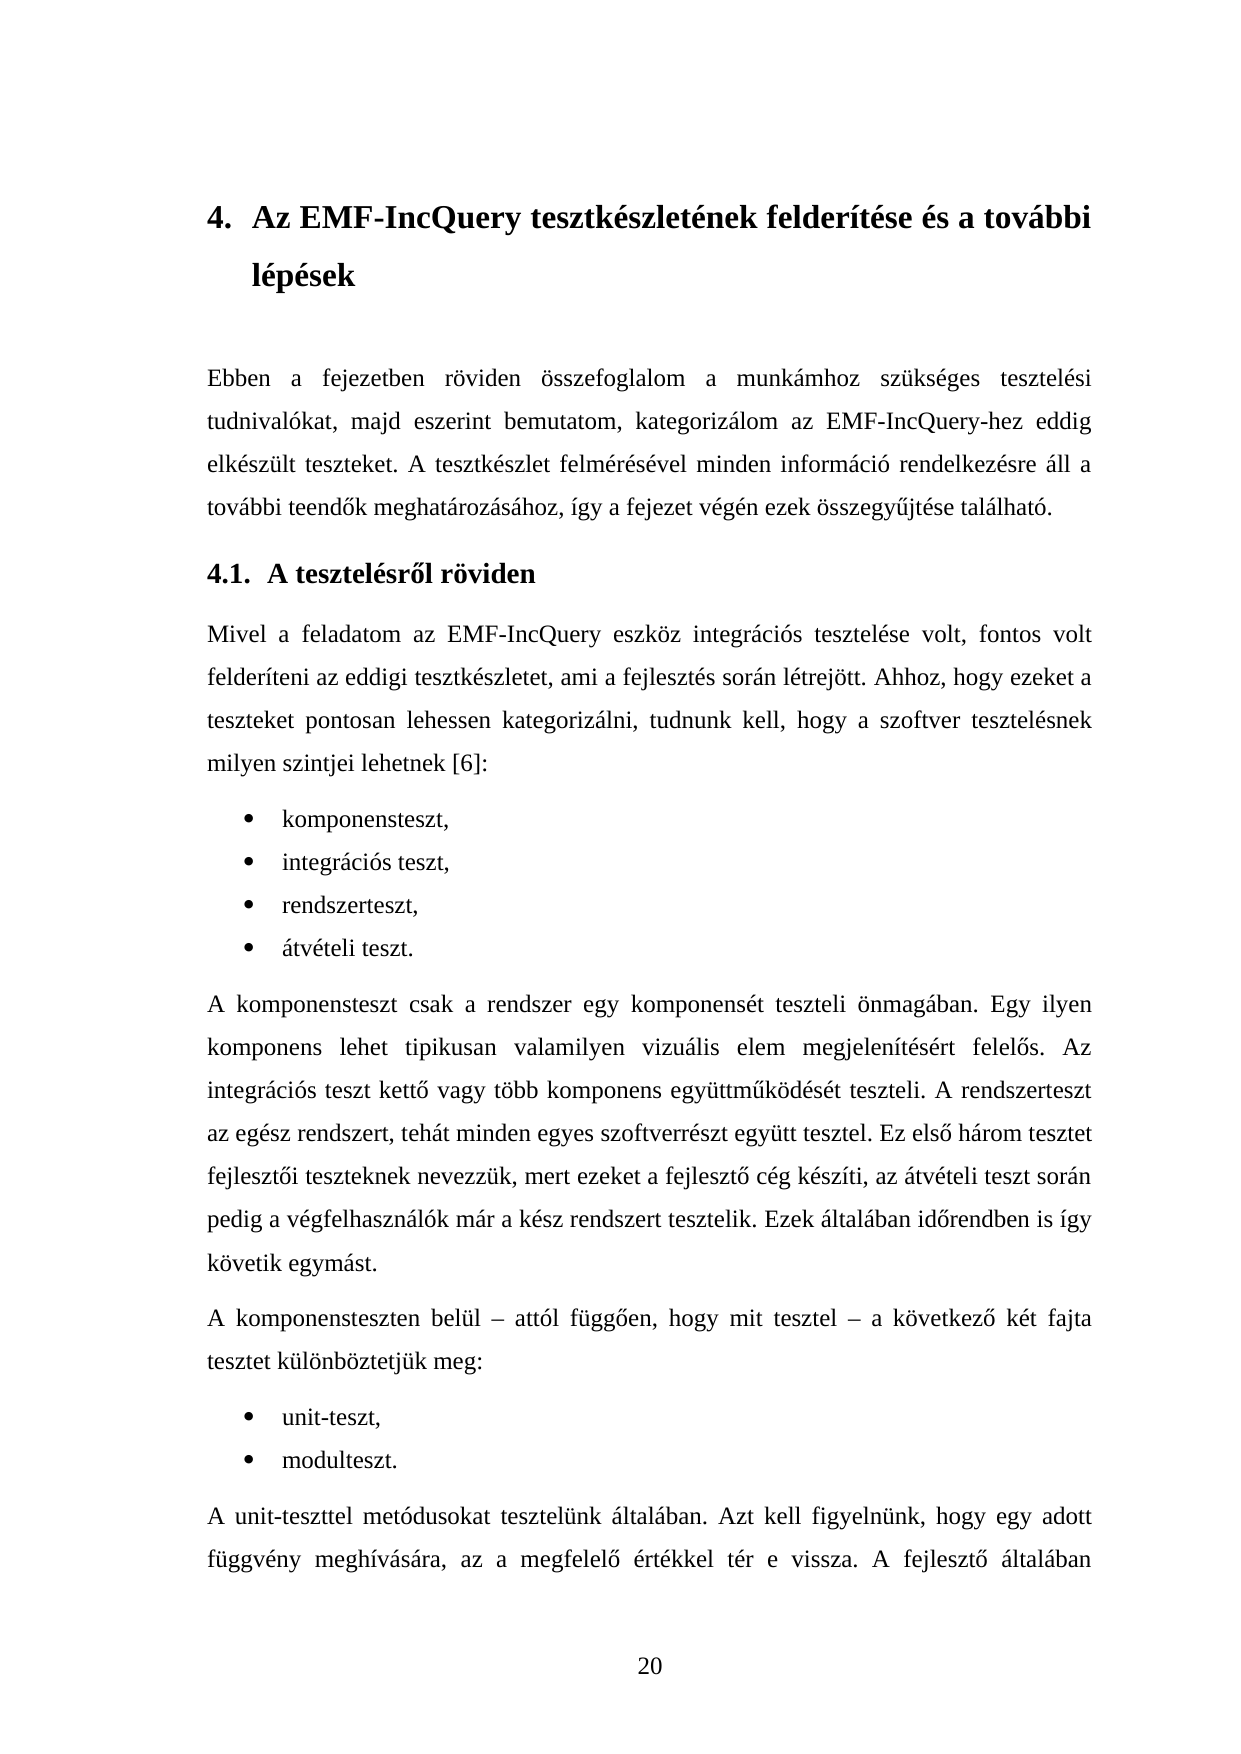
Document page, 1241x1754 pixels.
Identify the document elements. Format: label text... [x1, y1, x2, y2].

list unit-teszt, [244, 1402, 1092, 1431]
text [207, 1501, 1092, 1573]
list komponensteszt, [244, 804, 1092, 833]
subtitle A tesztelésről röviden [207, 556, 1092, 589]
text Mivel a feladatom az EMF-IncQuery eszköz integrációs tesztelése volt, fontos volt felderíteni az eddigi tesztkészletet, ami a fejlesztés során létrejött. Ahhoz, hogy ezeket a teszteket pontosan lehessen kategorizálni, tudnunk kell, hogy a szoftver tesztelésnek milyen szintjei lehetnek [6]: [207, 619, 1092, 777]
list modulteszt. [244, 1445, 1092, 1474]
text A komponensteszt csak a rendszer egy komponensét teszteli önmagában. Egy ilyen komponens lehet tipikusan valamilyen vizuális elem megjelenítésért felelős. Az integrációs teszt kettő vagy több komponens együttműködését teszteli. A rendszerteszt az egész rendszert, tehát minden egyes szoftverrészt együtt tesztel. Ez első három tesztet fejlesztői teszteknek nevezzük, mert ezeket a fejlesztő cég készíti, az átvételi teszt során pedig a végfelhasználók már a kész rendszert tesztelik. Ezek általában időrendben is így követik egymást. [207, 989, 1092, 1276]
text Ebben a fejezetben röviden összefoglalom a munkámhoz szükséges tesztelési tudnivalókat, majd eszerint bemutatom, kategorizálom az EMF-IncQuery-hez eddig elkészült teszteket. A tesztkészlet felmérésével minden információ rendelkezésre áll a további teendők meghatározásához, így a fejezet végén ezek összegyűjtése található. [207, 363, 1092, 521]
text A komponensteszten belül – attól függően, hogy mit tesztel – a következő két fajta tesztet különböztetjük meg: [207, 1303, 1092, 1375]
list átvételi teszt. [244, 933, 1092, 962]
list integrációs teszt, [244, 847, 1092, 876]
list rendszerteszt, [244, 890, 1092, 919]
subtitle Az EMF-IncQuery tesztkészletének felderítése és a további lépések [207, 198, 1092, 293]
